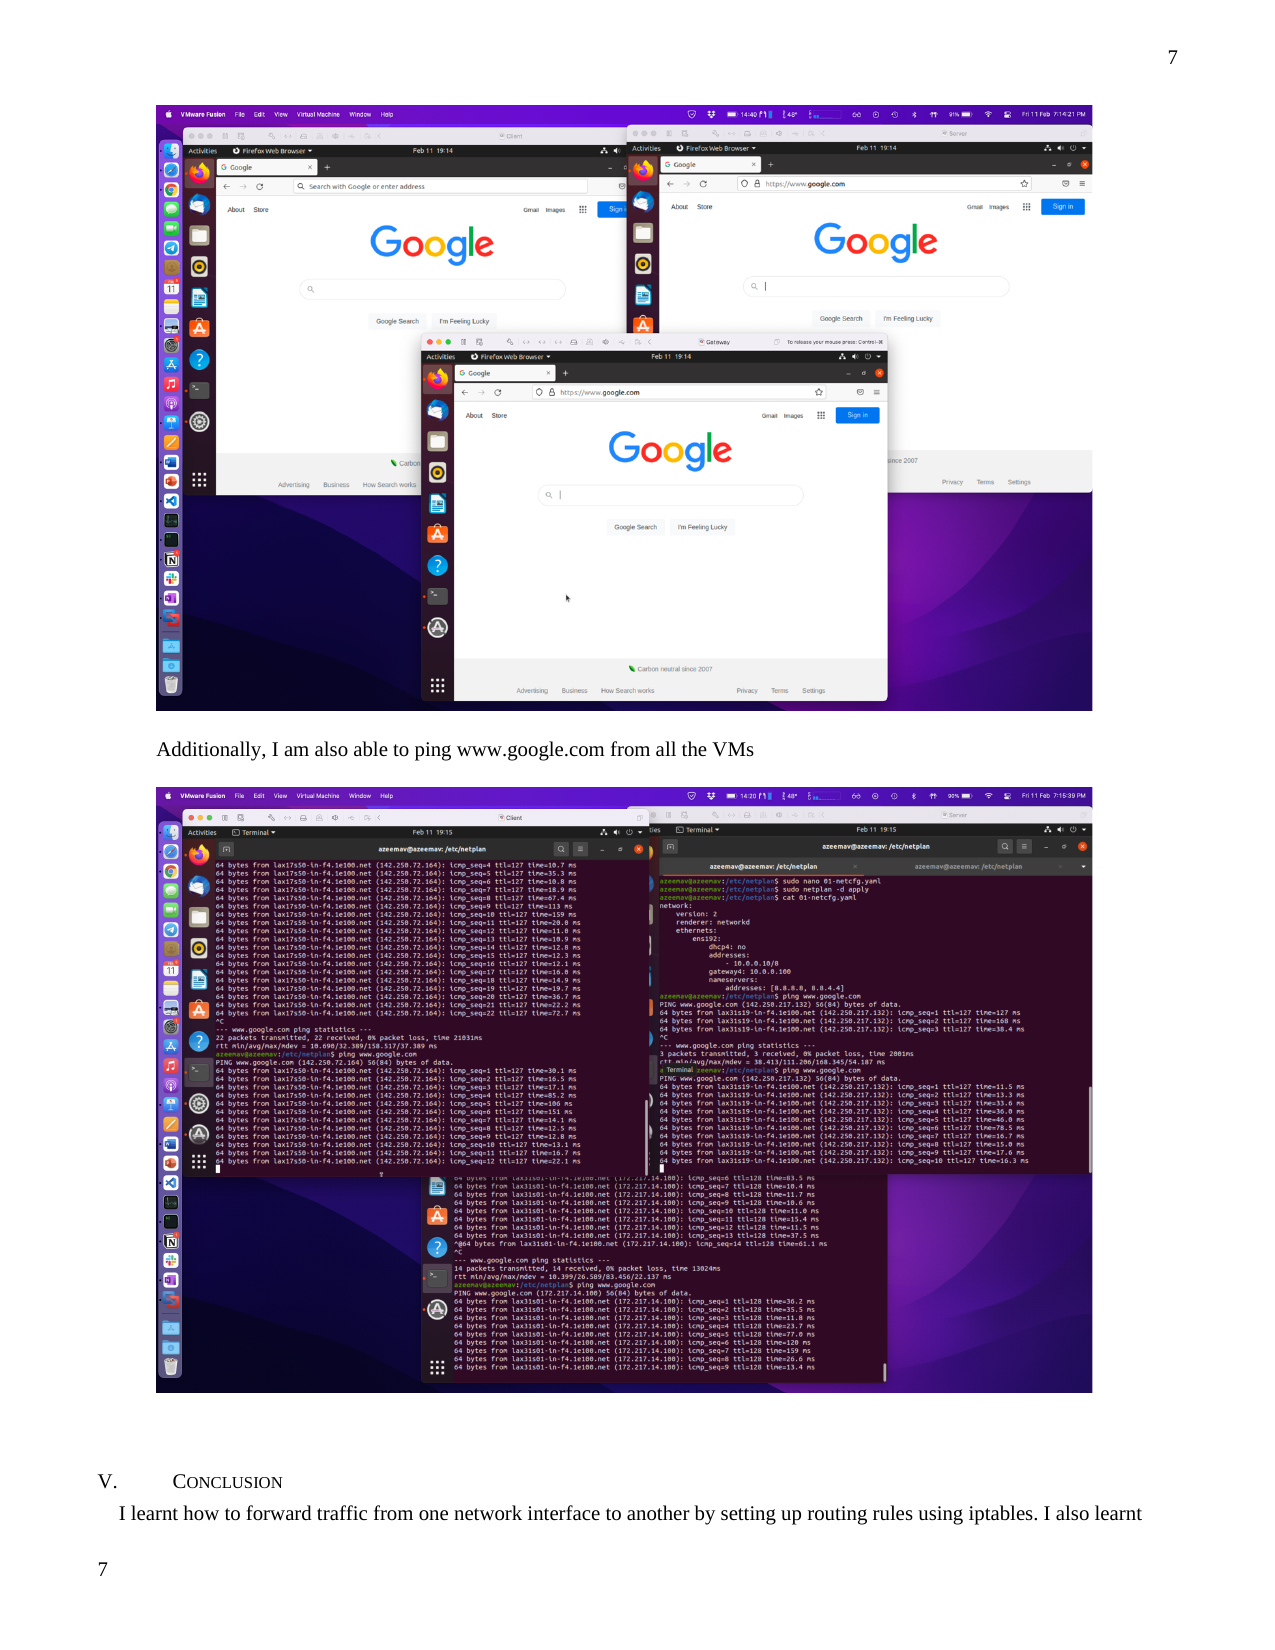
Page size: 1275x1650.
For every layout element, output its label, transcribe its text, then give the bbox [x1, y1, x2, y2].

picture [156, 105, 1093, 711]
picture [156, 787, 1093, 1393]
subtitle Conclusion [97, 1469, 1177, 1493]
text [97, 1501, 1177, 1525]
